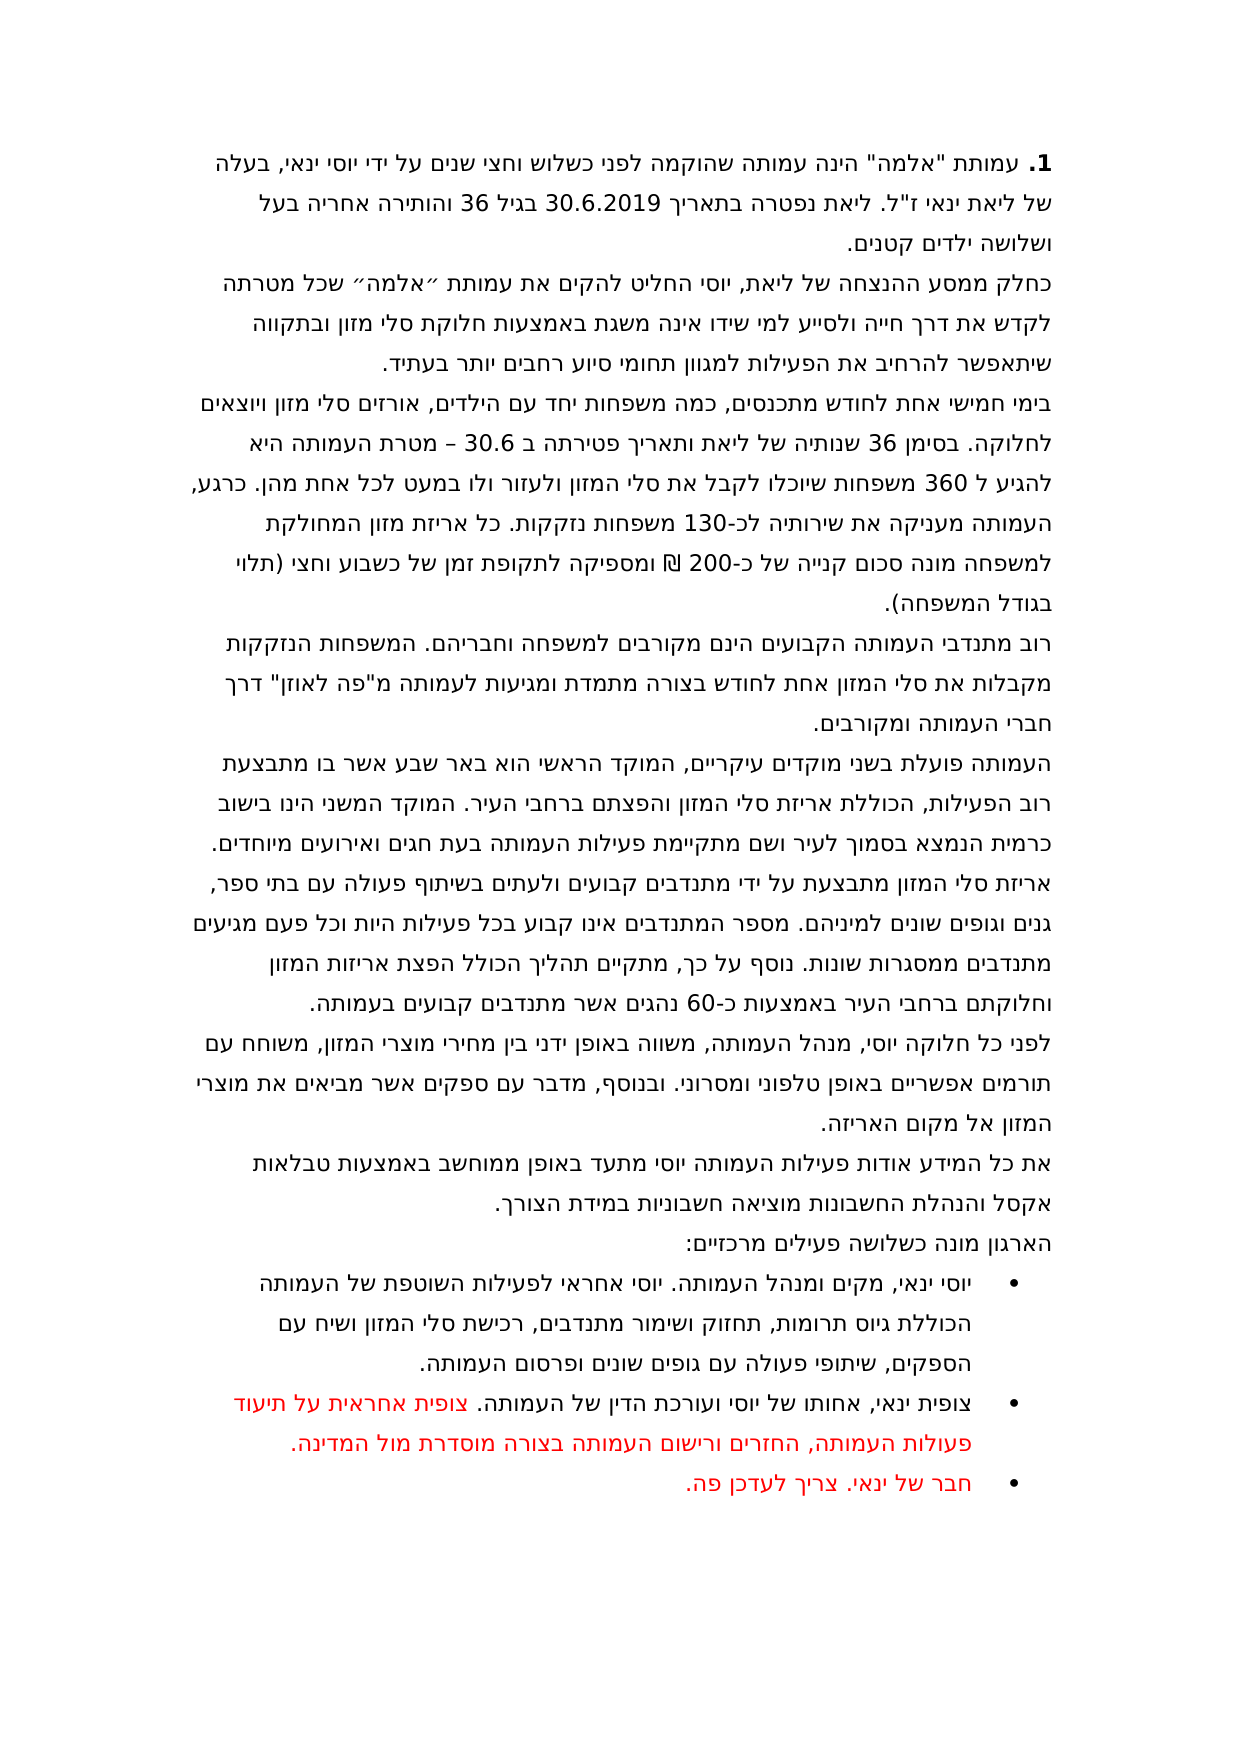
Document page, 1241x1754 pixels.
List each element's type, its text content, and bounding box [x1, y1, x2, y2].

list יוסי ינאי, מקים ומנהל העמותה. יוסי אחראי לפעילות השוטפת של העמותה הכוללת גיוס תרומות, תחזוק ושימור מתנדבים, רכישת סלי המזון ושיח עם הספקים, שיתופי פעולה עם גופים שונים ופרסום העמותה. [187, 1270, 1010, 1377]
text רוב מתנדבי העמותה הקבועים הינם מקורבים למשפחה וחבריהם. המשפחות הנזקקות מקבלות את סלי המזון אחת לחודש בצורה מתמדת ומגיעות לעמותה מ"פה לאוזן" דרך חברי העמותה ומקורבים. [187, 630, 1053, 737]
text 1. עמותת "אלמה" הינה עמותה שהוקמה לפני כשלוש וחצי שנים על ידי יוסי ינאי, בעלה של ליאת ינאי ז"ל. ליאת נפטרה בתאריך 30.6.2019 בגיל 36 והותירה אחריה בעל ושלושה ילדים קטנים. כחלק ממסע ההנצחה של ליאת, יוסי החליט להקים את עמותת ״אלמה״ שכל מטרתה לקדש את דרך חייה ולסייע למי שידו אינה משגת באמצעות חלוקת סלי מזון ובתקווה שיתאפשר להרחיב את הפעילות למגוון תחומי סיוע רחבים יותר בעתיד. [187, 150, 1053, 377]
list חבר של ינאי. צריך לעדכן פה. [187, 1470, 1010, 1497]
text את כל המידע אודות פעילות העמותה יוסי מתעד באופן ממוחשב באמצעות טבלאות אקסל והנהלת החשבונות מוציאה חשבוניות במידת הצורך. [187, 1150, 1053, 1217]
text לפני כל חלוקה יוסי, מנהל העמותה, משווה באופן ידני בין מחירי מוצרי המזון, משוחח עם תורמים אפשריים באופן טלפוני ומסרוני. ובנוסף, מדבר עם ספקים אשר מביאים את מוצרי המזון אל מקום האריזה. [187, 1030, 1053, 1137]
text הארגון מונה כשלושה פעילים מרכזיים: [187, 1230, 1053, 1257]
list צופית ינאי, אחותו של יוסי ועורכת הדין של העמותה. צופית אחראית על תיעוד פעולות העמותה, החזרים ורישום העמותה בצורה מוסדרת מול המדינה. [187, 1390, 1010, 1457]
text העמותה פועלת בשני מוקדים עיקריים, המוקד הראשי הוא באר שבע אשר בו מתבצעת רוב הפעילות, הכוללת אריזת סלי המזון והפצתם ברחבי העיר. המוקד המשני הינו בישוב כרמית הנמצא בסמוך לעיר ושם מתקיימת פעילות העמותה בעת חגים ואירועים מיוחדים. [187, 750, 1053, 857]
text בימי חמישי אחת לחודש מתכנסים, כמה משפחות יחד עם הילדים, אורזים סלי מזון ויוצאים לחלוקה. בסימן 36 שנותיה של ליאת ותאריך פטירתה ב 30.6 – מטרת העמותה היא להגיע ל 360 משפחות שיוכלו לקבל את סלי המזון ולעזור ולו במעט לכל אחת מהן. כרגע, העמותה מעניקה את שירותיה לכ-130 משפחות נזקקות. כל אריזת מזון המחולקת למשפחה מונה סכום קנייה של כ-200 ₪ ומספיקה לתקופת זמן של כשבוע וחצי (תלוי בגודל המשפחה). [187, 390, 1053, 617]
text אריזת סלי המזון מתבצעת על ידי מתנדבים קבועים ולעתים בשיתוף פעולה עם בתי ספר, גנים וגופים שונים למיניהם. מספר המתנדבים אינו קבוע בכל פעילות היות וכל פעם מגיעים מתנדבים ממסגרות שונות. נוסף על כך, מתקיים תהליך הכולל הפצת אריזות המזון וחלוקתם ברחבי העיר באמצעות כ-60 נהגים אשר מתנדבים קבועים בעמותה. [187, 870, 1053, 1017]
